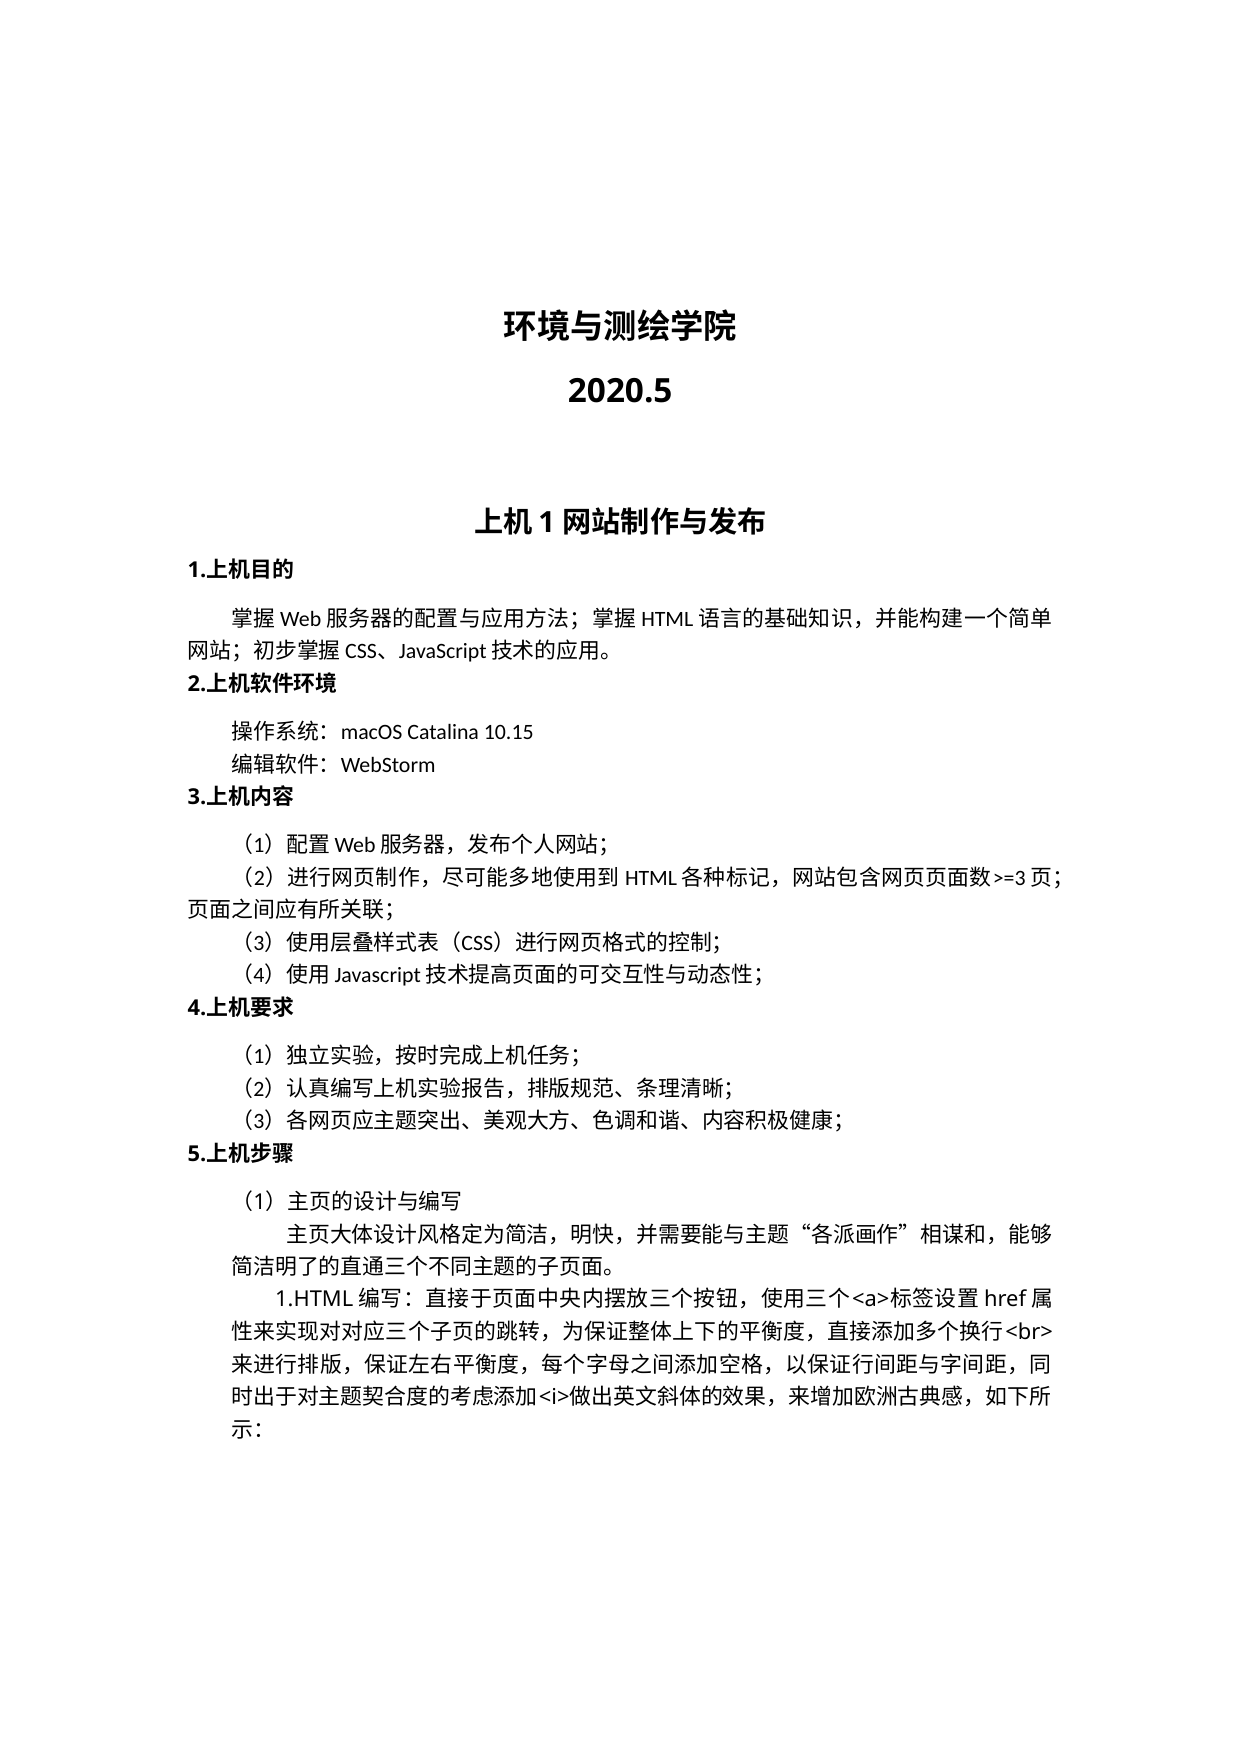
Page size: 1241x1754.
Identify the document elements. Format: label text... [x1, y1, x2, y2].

text （1）独立实验，按时完成上机任务； [187, 1038, 1053, 1070]
text （2）认真编写上机实验报告，排版规范、条理清晰； [187, 1070, 1053, 1103]
text 5.上机步骤 [187, 1135, 1053, 1168]
text 主页大体设计风格定为简洁，明快，并需要能与主题“各派画作”相谋和，能够简洁明了的直通三个不同主题的子页面。 [231, 1216, 1053, 1281]
text 1.HTML编写：直接于页面中央内摆放三个按钮，使用三个<a>标签设置href属性来实现对对应三个子页的跳转，为保证整体上下的平衡度，直接添加多个换行<br>来进行排版，保证左右平衡度，每个字母之间添加空格，以保证行间距与字间距，同时出于对主题契合度的考虑添加<i>做出英文斜体的效果，来增加欧洲古典感，如下所示： [231, 1281, 1053, 1444]
text 2.上机软件环境 [187, 665, 1053, 698]
text 环境与测绘学院 [187, 292, 1053, 357]
text （2）进行网页制作，尽可能多地使用到HTML各种标记，网站包含网页页面数>=3页；页面之间应有所关联； [187, 859, 1053, 924]
text 编辑软件：WebStorm [187, 746, 1053, 779]
text 掌握Web服务器的配置与应用方法；掌握HTML语言的基础知识，并能构建一个简单网站；初步掌握CSS、JavaScript技术的应用。 [187, 600, 1053, 665]
text （3）使用层叠样式表（CSS）进行网页格式的控制； [187, 924, 1053, 957]
text （1）配置Web服务器，发布个人网站； [187, 827, 1053, 859]
text 1.上机目的 [187, 552, 1053, 584]
text （4）使用Javascript技术提高页面的可交互性与动态性； [187, 957, 1053, 989]
text 4.上机要求 [187, 989, 1053, 1022]
text 2020.5 [187, 357, 1053, 422]
text （1）主页的设计与编写 [187, 1184, 1053, 1216]
text 上机1 网站制作与发布 [187, 487, 1053, 552]
text 3.上机内容 [187, 779, 1053, 811]
text （3）各网页应主题突出、美观大方、色调和谐、内容积极健康； [187, 1103, 1053, 1135]
text 操作系统：macOS Catalina 10.15 [187, 714, 1053, 746]
